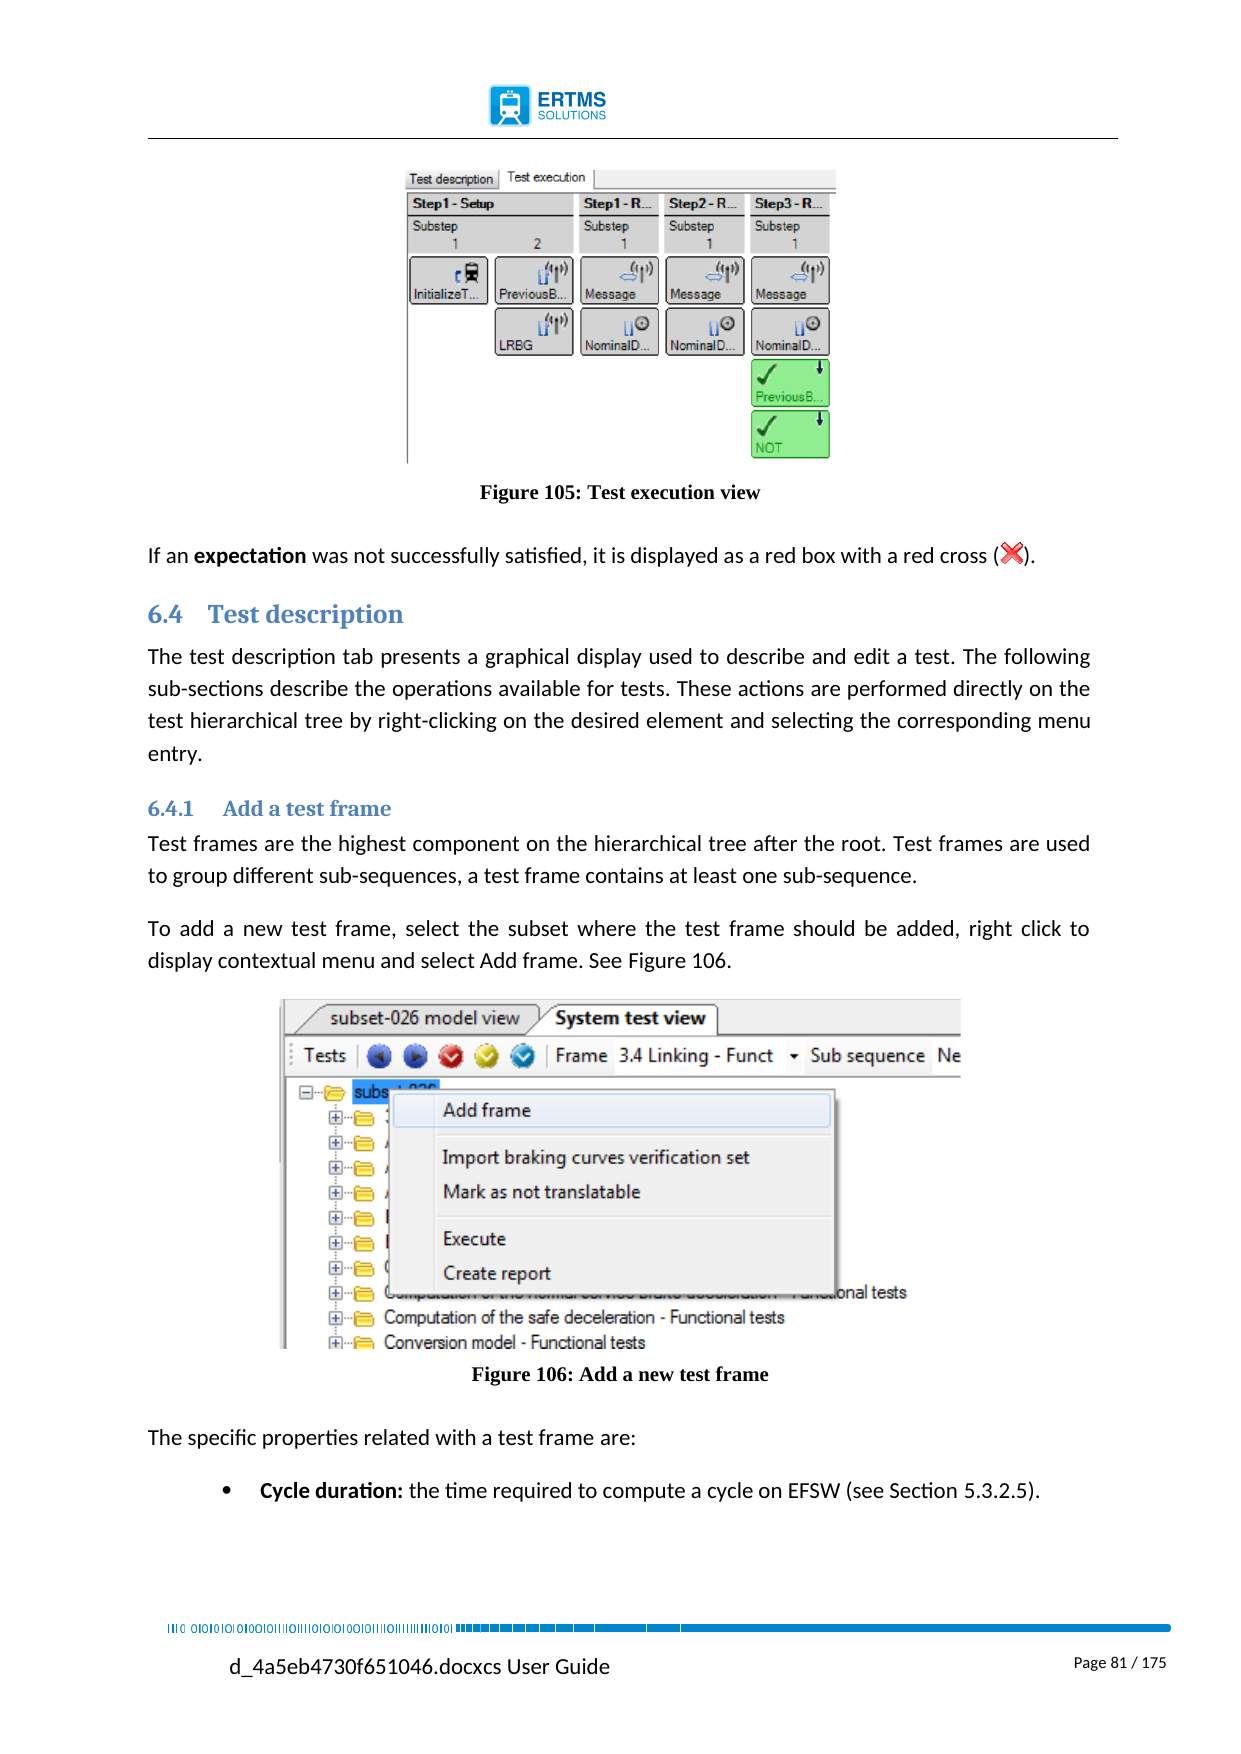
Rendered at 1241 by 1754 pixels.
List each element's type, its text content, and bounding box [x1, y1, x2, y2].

text The test description tab presents a graphical display used to describe and edit a test. The following sub-sections describe the operations available for tests. These actions are performed directly on the test hierarchical tree by right-clicking on the desired element and selecting the corresponding menu entry. [148, 642, 1093, 767]
picture [477, 73, 617, 138]
text Figure 106: Add a new test frame [148, 1362, 1093, 1386]
picture [1000, 541, 1023, 564]
picture [167, 1624, 1171, 1633]
text If an expectation was not successfully satisfied, it is displayed as a red box with a red cross (). [148, 541, 1093, 569]
text Figure 105: Test execution view [148, 479, 1093, 504]
list Cycle duration: the time required to compute a cycle on EFSW (see Section 5.3.2.5). [223, 1476, 1093, 1504]
subtitle Test description [148, 599, 1093, 630]
subtitle Add a test frame [148, 796, 1093, 822]
text Test frames are the highest component on the hierarchical tree after the root. Test frames are used to group different sub-sequences, a test frame contains at least one sub-sequence. [148, 829, 1093, 889]
text The specific properties related with a test frame are: [148, 1423, 1093, 1451]
picture [279, 999, 961, 1349]
text To add a new test frame, select the subset where the test frame should be added, right click to display contextual menu and select Add frame. See Figure 106. [148, 914, 1093, 974]
